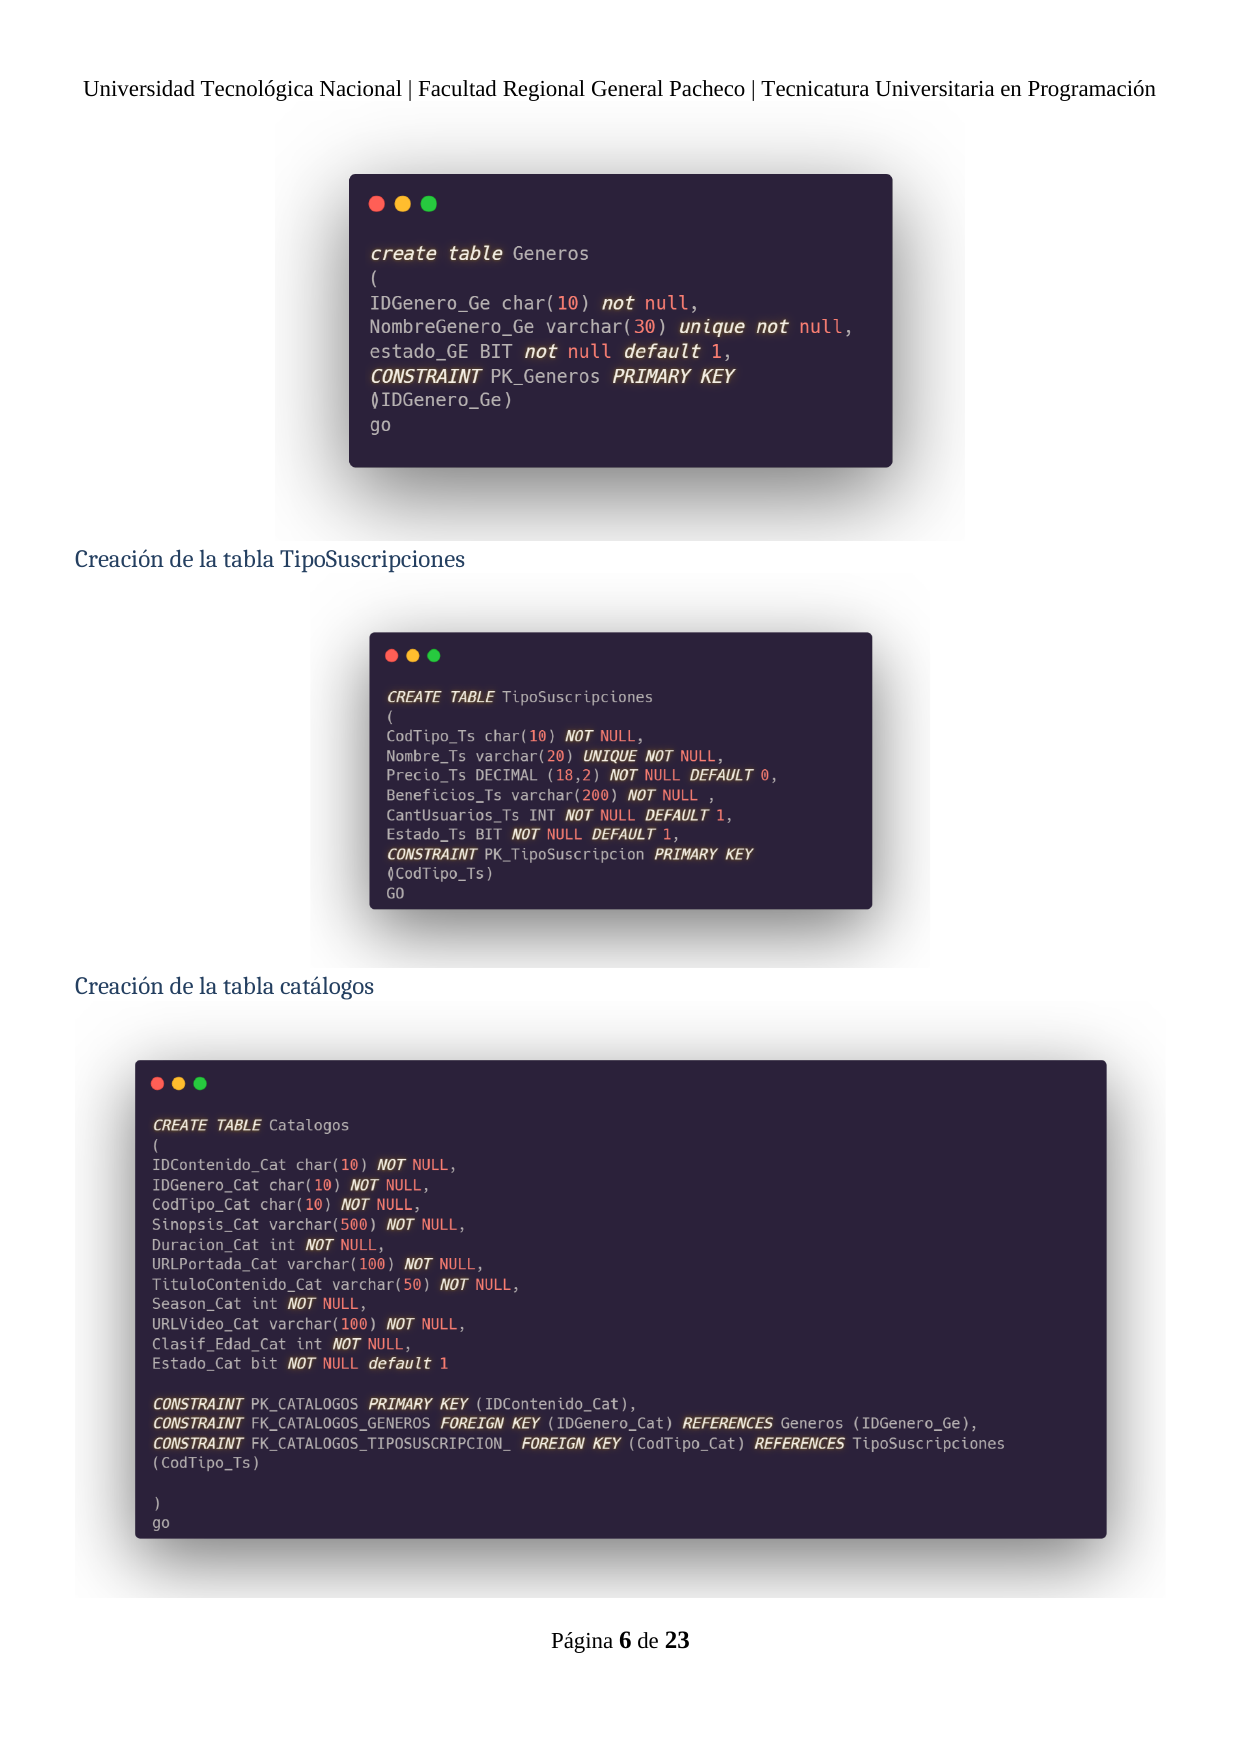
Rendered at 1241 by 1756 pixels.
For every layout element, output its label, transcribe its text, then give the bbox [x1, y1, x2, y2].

picture [75, 1001, 1166, 1598]
picture [310, 573, 930, 968]
subtitle Creación de la tabla catálogos [75, 972, 1165, 1001]
subtitle Creación de la tabla TipoSuscripciones [75, 545, 1165, 574]
picture [275, 101, 965, 541]
